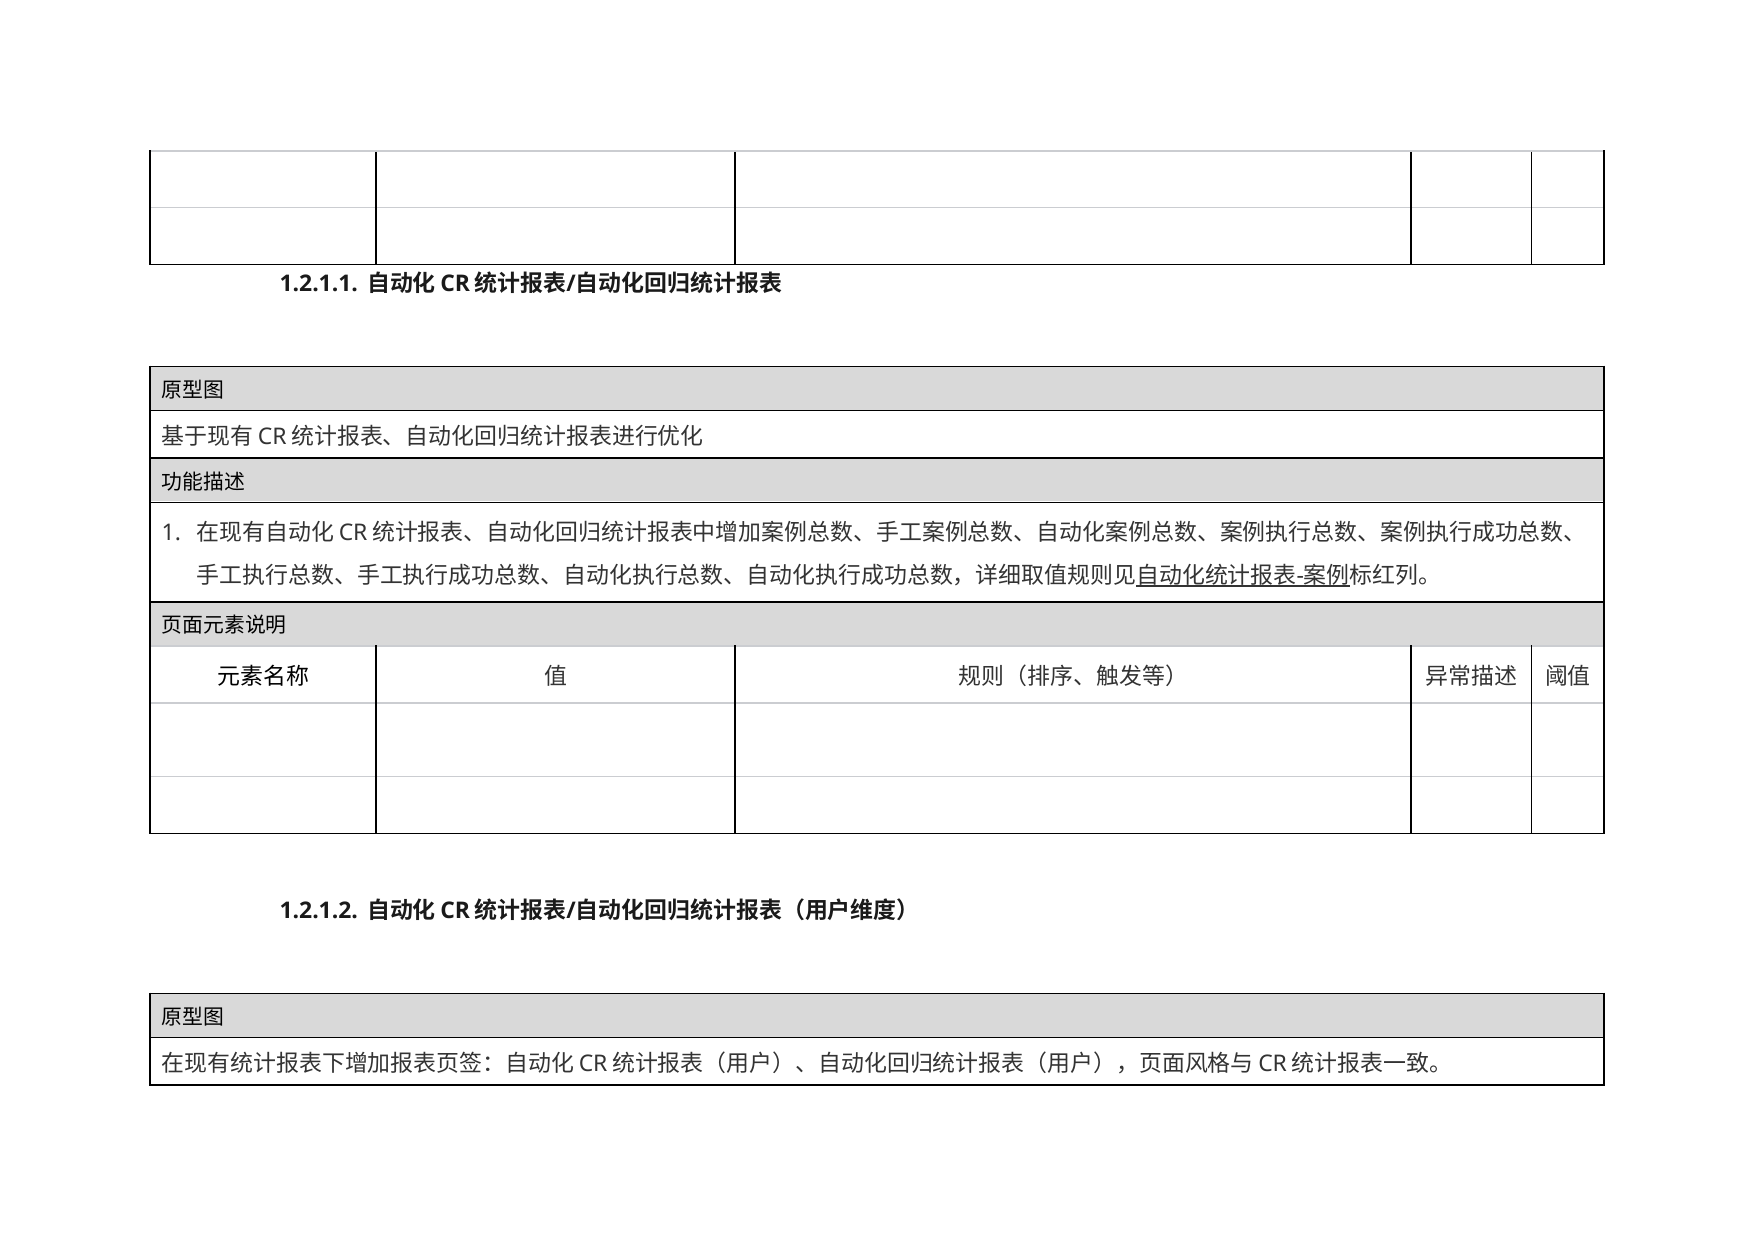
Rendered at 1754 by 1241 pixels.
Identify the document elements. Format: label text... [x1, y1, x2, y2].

table_cell [1532, 208, 1603, 263]
table_cell [1532, 704, 1603, 776]
table_cell [736, 777, 1410, 833]
table_cell 在现有统计报表下增加报表页签：自动化CR统计报表（用户）、自动化回归统计报表（用户），页面风格与CR统计报表一致。 [151, 1038, 1603, 1084]
table_cell 异常描述 [1412, 647, 1531, 702]
subtitle 自动化CR统计报表/自动化回归统计报表 [279, 265, 1612, 298]
table_cell 基于现有CR统计报表、自动化回归统计报表进行优化 [151, 411, 1603, 457]
table_cell [736, 704, 1410, 776]
table_cell [736, 208, 1410, 263]
table_cell [736, 152, 1410, 207]
table_cell [377, 208, 734, 263]
table_cell [1412, 152, 1531, 207]
table_cell [151, 208, 375, 263]
table_cell [1412, 777, 1531, 833]
table_cell [377, 777, 734, 833]
subtitle 自动化CR统计报表/自动化回归统计报表（用户维度） [279, 892, 1612, 925]
table_header 原型图 [151, 994, 1603, 1037]
table_cell 规则（排序、触发等） [736, 647, 1410, 702]
table_cell 值 [377, 647, 734, 702]
table_cell 功能描述 [151, 459, 1603, 501]
table_cell [151, 704, 375, 776]
table_cell 元素名称 [151, 647, 375, 702]
table_cell [377, 152, 734, 207]
table_cell [377, 704, 734, 776]
table_cell [1532, 152, 1603, 207]
table_cell [1412, 208, 1531, 263]
table_cell [1412, 704, 1531, 776]
table_cell [151, 777, 375, 833]
table_cell [1532, 777, 1603, 833]
table_header 原型图 [151, 367, 1603, 410]
table_cell 阈值 [1532, 647, 1603, 702]
table_cell 在现有自动化CR统计报表、自动化回归统计报表中增加案例总数、手工案例总数、自动化案例总数、案例执行总数、案例执行成功总数、手工执行总数、手工执行成功总数、自动化执行总数、自动化执行成功总数，详细取值规则见自动化统计报表-案例标红列。 [151, 503, 1603, 601]
table_cell [151, 152, 375, 207]
table_cell 页面元素说明 [151, 603, 1603, 645]
